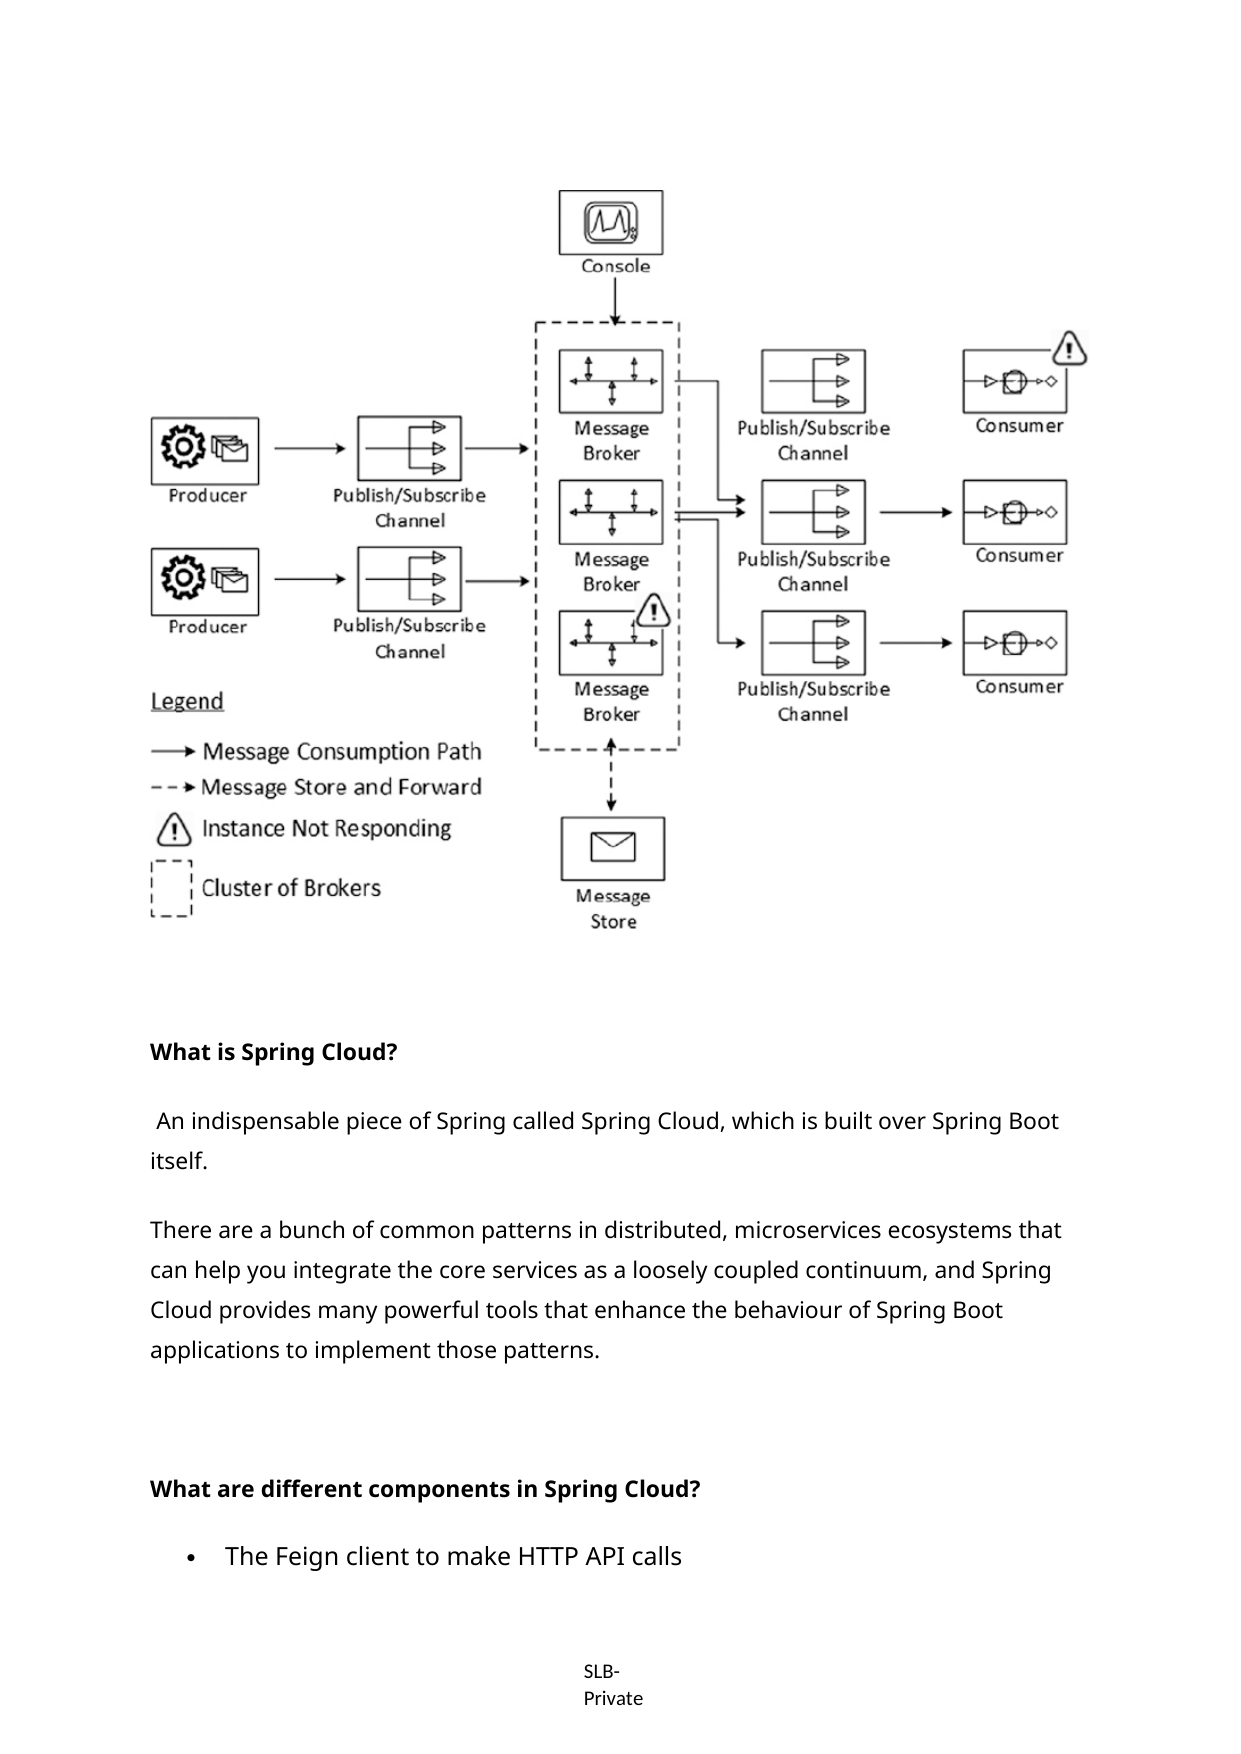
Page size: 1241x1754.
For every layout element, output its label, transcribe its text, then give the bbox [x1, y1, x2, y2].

list The Feign client to make HTTP API calls [187, 1533, 1090, 1573]
text What is Spring Cloud? [150, 1027, 1090, 1067]
text An indispensable piece of Spring called Spring Cloud, which is built over Spring Boot itself. [150, 1096, 1090, 1176]
text What are different components in Spring Cloud? [150, 1464, 1090, 1504]
text There are a bunch of common patterns in distributed, microservices ecosystems that can help you integrate the core services as a loosely coupled continuum, and Spring Cloud provides many powerful tools that enhance the behaviour of Spring Boot applications to implement those patterns. [150, 1206, 1090, 1366]
picture [150, 190, 1091, 929]
